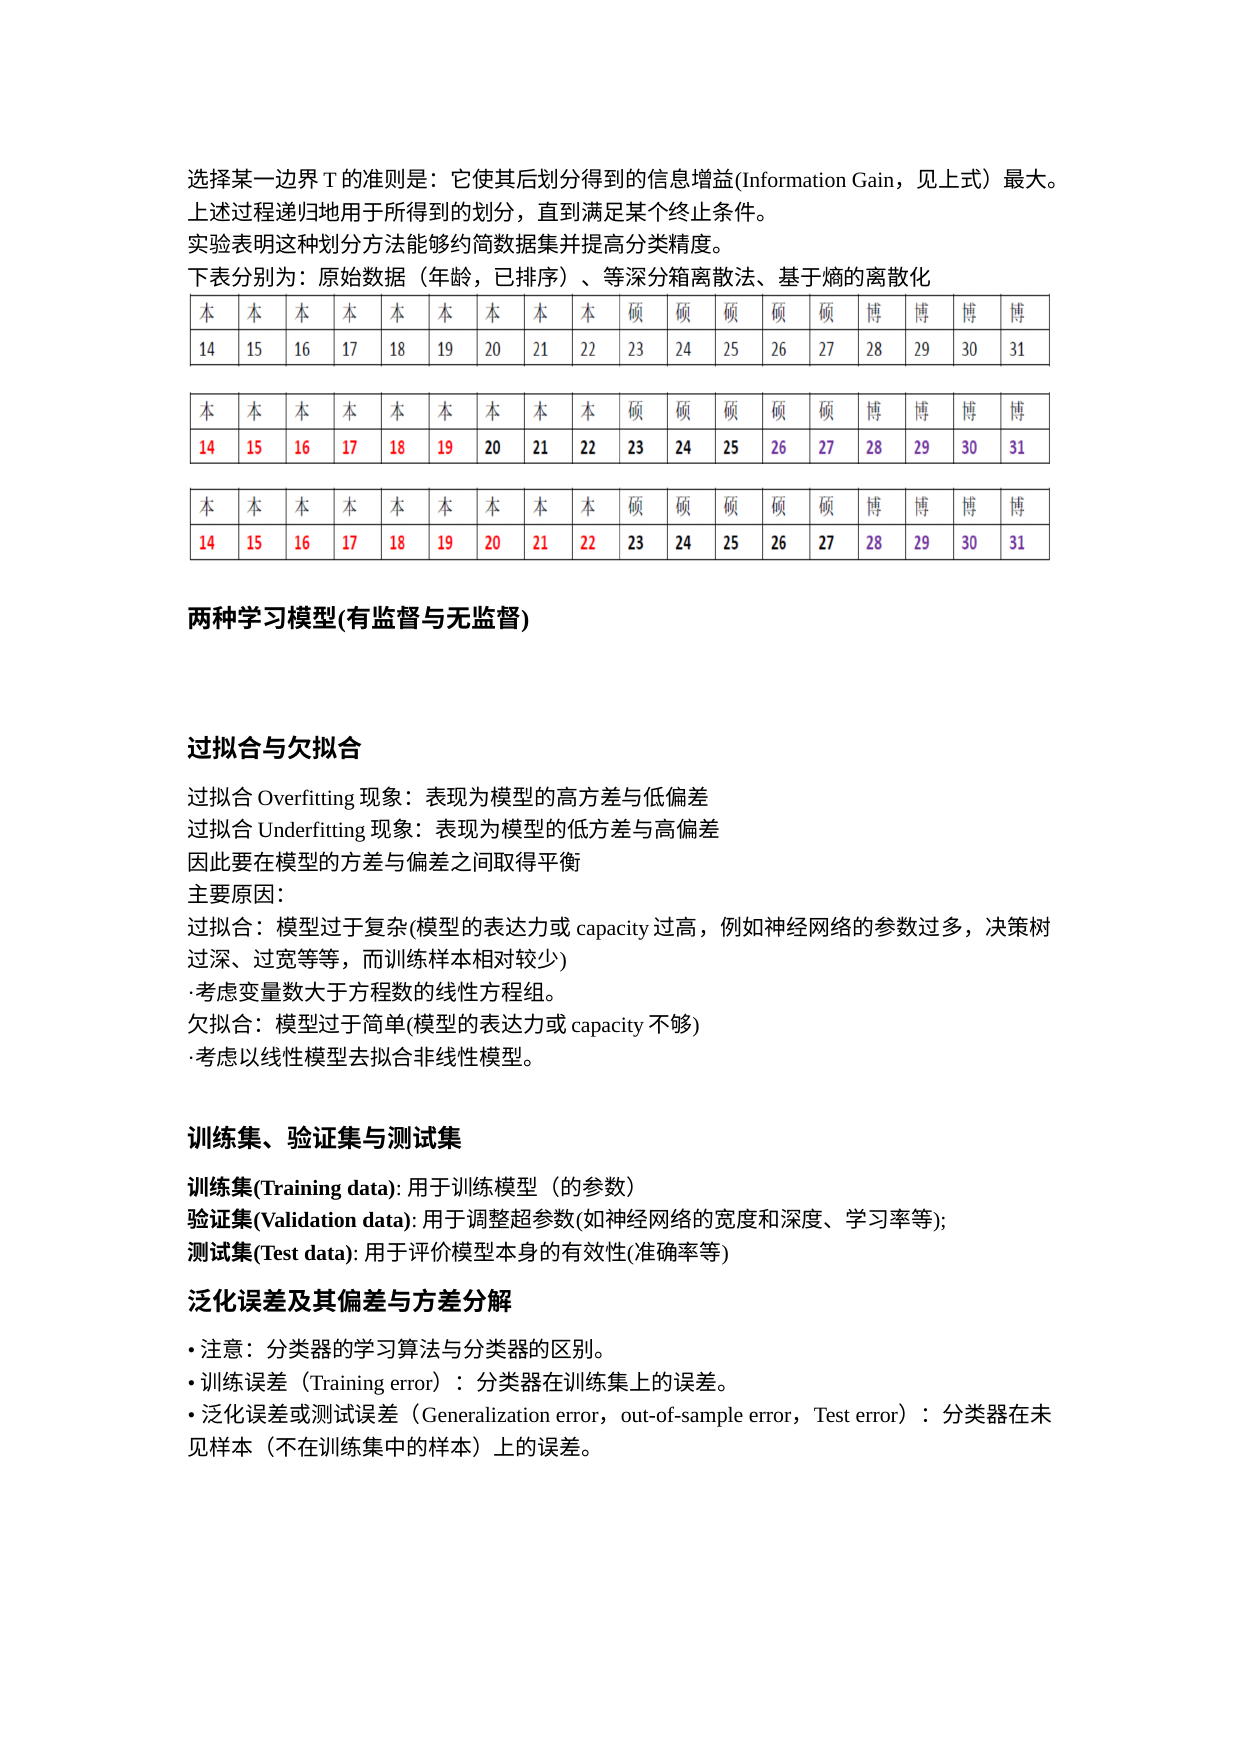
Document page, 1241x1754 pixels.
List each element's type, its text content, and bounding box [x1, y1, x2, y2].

text 主要原因： [187, 877, 1053, 909]
text • 泛化误差或测试误差（Generalization error，out-of-sample error，Test error）：分类器在未见样本（不在训练集中的样本）上的误差。 [187, 1397, 1053, 1462]
text 泛化误差及其偏差与方差分解 [187, 1267, 1053, 1332]
picture [187, 292, 1052, 368]
text 过拟合Underfitting现象：表现为模型的低方差与高偏差 [187, 812, 1053, 844]
text 过拟合：模型过于复杂(模型的表达力或capacity过高，例如神经网络的参数过多，决策树过深、过宽等等，而训练样本相对较少) [187, 909, 1053, 974]
text 过拟合与欠拟合 [187, 714, 1053, 779]
text ·考虑以线性模型去拟合非线性模型。 [187, 1039, 1053, 1072]
text 训练集(Training data): 用于训练模型（的参数） [187, 1169, 1053, 1202]
text • 训练误差（Training error）：分类器在训练集上的误差。 [187, 1364, 1053, 1397]
text 验证集(Validation data): 用于调整超参数(如神经网络的宽度和深度、学习率等); [187, 1202, 1053, 1234]
text 因此要在模型的方差与偏差之间取得平衡 [187, 844, 1053, 877]
text 选择某一边界T的准则是：它使其后划分得到的信息增益(Information Gain，见上式）最大。 [187, 162, 1053, 194]
text 上述过程递归地用于所得到的划分，直到满足某个终止条件。 [187, 194, 1053, 227]
text 两种学习模型(有监督与无监督) [187, 584, 1053, 649]
text 训练集、验证集与测试集 [187, 1104, 1053, 1169]
picture [187, 389, 1052, 464]
text 过拟合Overfitting现象：表现为模型的高方差与低偏差 [187, 779, 1053, 812]
text • 注意：分类器的学习算法与分类器的区别。 [187, 1332, 1053, 1364]
picture [187, 487, 1052, 563]
text 下表分别为：原始数据（年龄，已排序）、等深分箱离散法、基于熵的离散化 [187, 259, 1053, 292]
text ·考虑变量数大于方程数的线性方程组。 [187, 974, 1053, 1007]
text 测试集(Test data): 用于评价模型本身的有效性(准确率等) [187, 1234, 1053, 1267]
text 实验表明这种划分方法能够约简数据集并提高分类精度。 [187, 227, 1053, 259]
text 欠拟合：模型过于简单(模型的表达力或capacity不够) [187, 1007, 1053, 1039]
